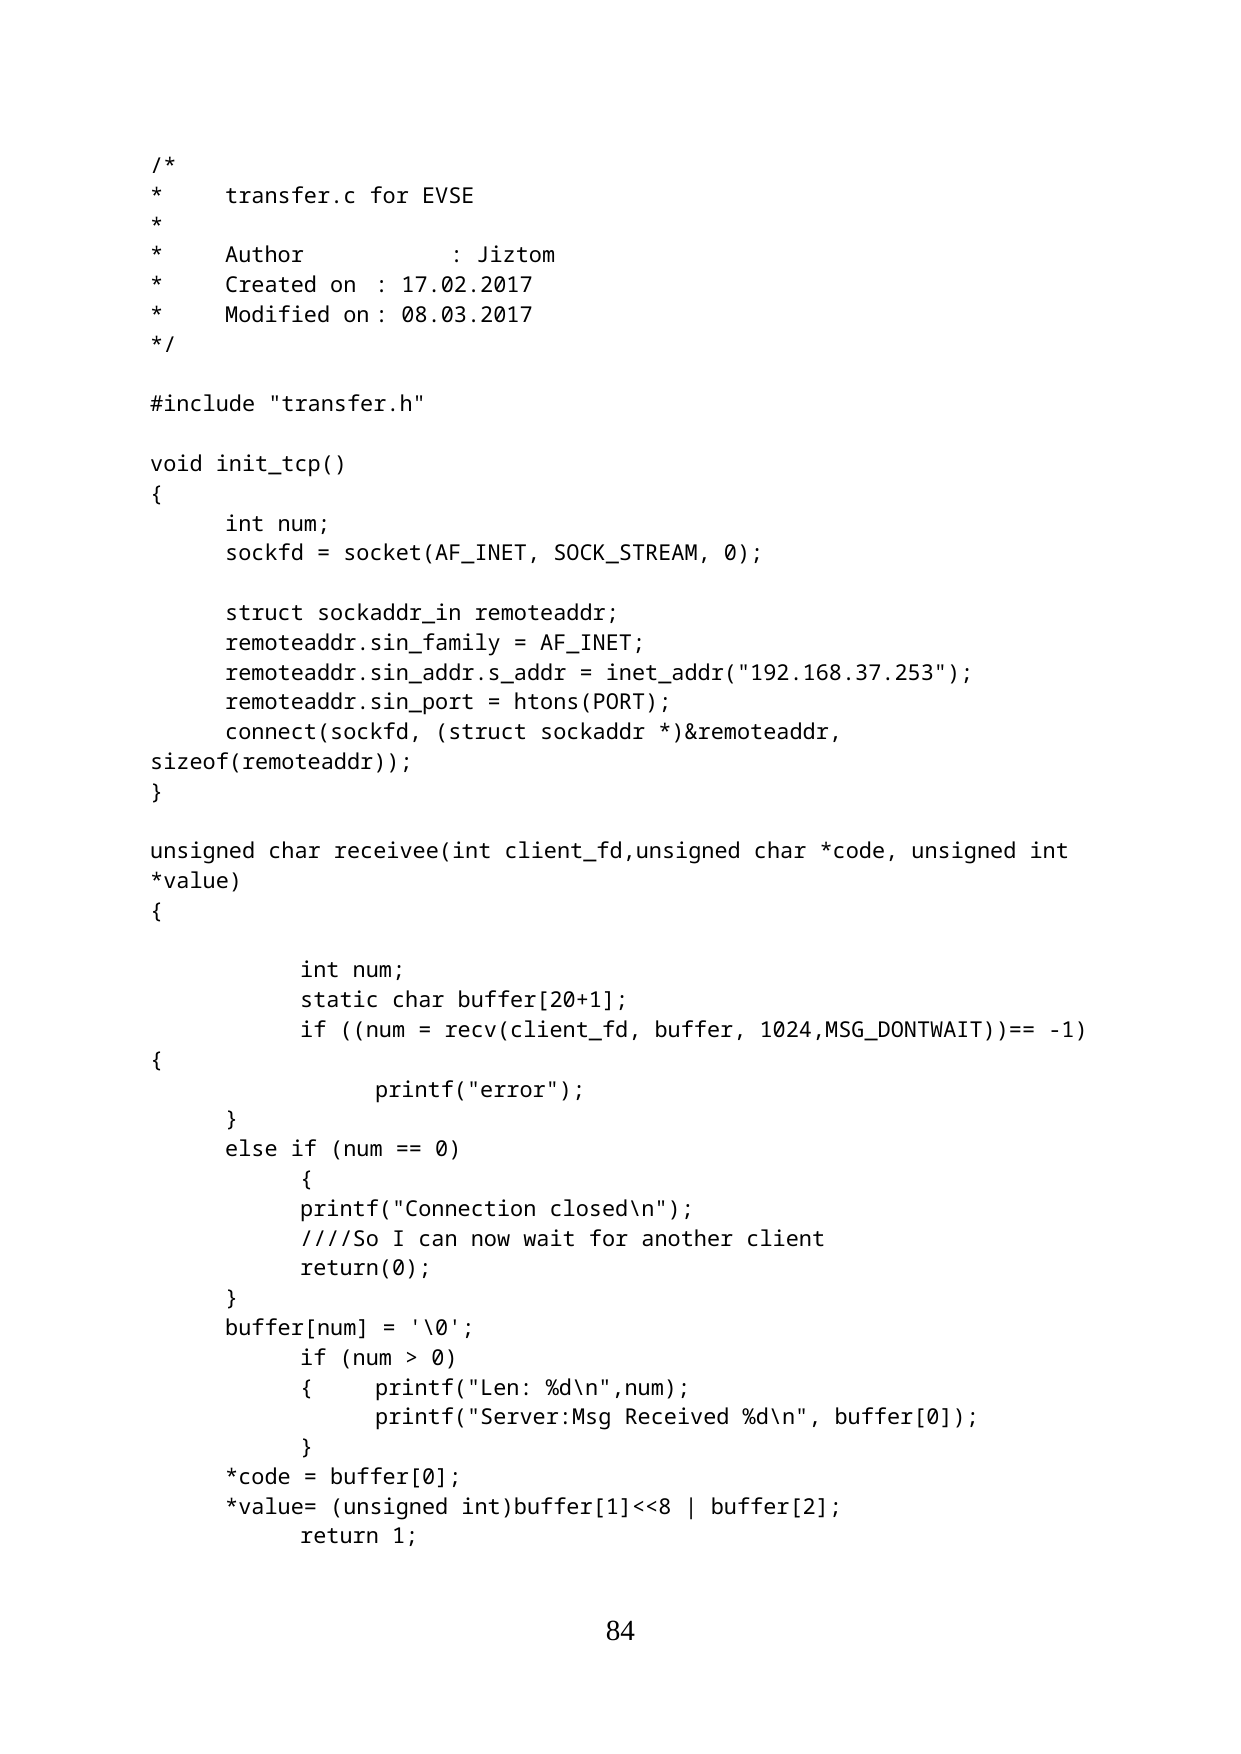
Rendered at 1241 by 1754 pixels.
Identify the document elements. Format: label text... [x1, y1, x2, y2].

text printf("Server:Msg Received %d\n", buffer[0]); [150, 1401, 1090, 1431]
text *code = buffer[0]; [150, 1461, 1090, 1491]
text */ [150, 329, 1090, 358]
text else if (num == 0) [150, 1133, 1090, 1163]
text { [150, 895, 1090, 924]
text unsigned char receivee(int client_fd,unsigned char *code, unsigned int *value) [150, 835, 1090, 895]
text } [150, 1103, 1090, 1133]
text if ((num = recv(client_fd, buffer, 1024,MSG_DONTWAIT))== -1) { [150, 1014, 1090, 1073]
text } [150, 1282, 1090, 1312]
text void init_tcp() [150, 448, 1090, 478]
text * [150, 209, 1090, 239]
text *value= (unsigned int)buffer[1]<<8 | buffer[2]; [150, 1491, 1090, 1520]
text static char buffer[20+1]; [150, 984, 1090, 1014]
text printf("Connection closed\n"); [150, 1193, 1090, 1222]
text * Author : Jiztom [150, 239, 1090, 269]
text buffer[num] = '\0'; [150, 1312, 1090, 1342]
text #include "transfer.h" [150, 388, 1090, 418]
text } [150, 1431, 1090, 1461]
text * transfer.c for EVSE [150, 180, 1090, 209]
text return(0); [150, 1252, 1090, 1282]
text } [150, 776, 1090, 805]
text { [150, 478, 1090, 507]
text /* [150, 150, 1090, 180]
text printf("error"); [150, 1073, 1090, 1103]
text remoteaddr.sin_port = htons(PORT); [150, 686, 1090, 716]
text if (num > 0) [150, 1342, 1090, 1371]
text * Modified on : 08.03.2017 [150, 299, 1090, 329]
text * Created on : 17.02.2017 [150, 269, 1090, 299]
text remoteaddr.sin_addr.s_addr = inet_addr("192.168.37.253"); [150, 656, 1090, 686]
text int num; [150, 507, 1090, 537]
text connect(sockfd, (struct sockaddr *)&remoteaddr, sizeof(remoteaddr)); [150, 716, 1090, 776]
text { printf("Len: %d\n",num); [150, 1371, 1090, 1401]
text remoteaddr.sin_family = AF_INET; [150, 627, 1090, 656]
text int num; [150, 954, 1090, 984]
text struct sockaddr_in remoteaddr; [150, 597, 1090, 627]
text return 1; [150, 1520, 1090, 1550]
text sockfd = socket(AF_INET, SOCK_STREAM, 0); [150, 537, 1090, 567]
text { [150, 1163, 1090, 1193]
text ////So I can now wait for another client [150, 1222, 1090, 1252]
